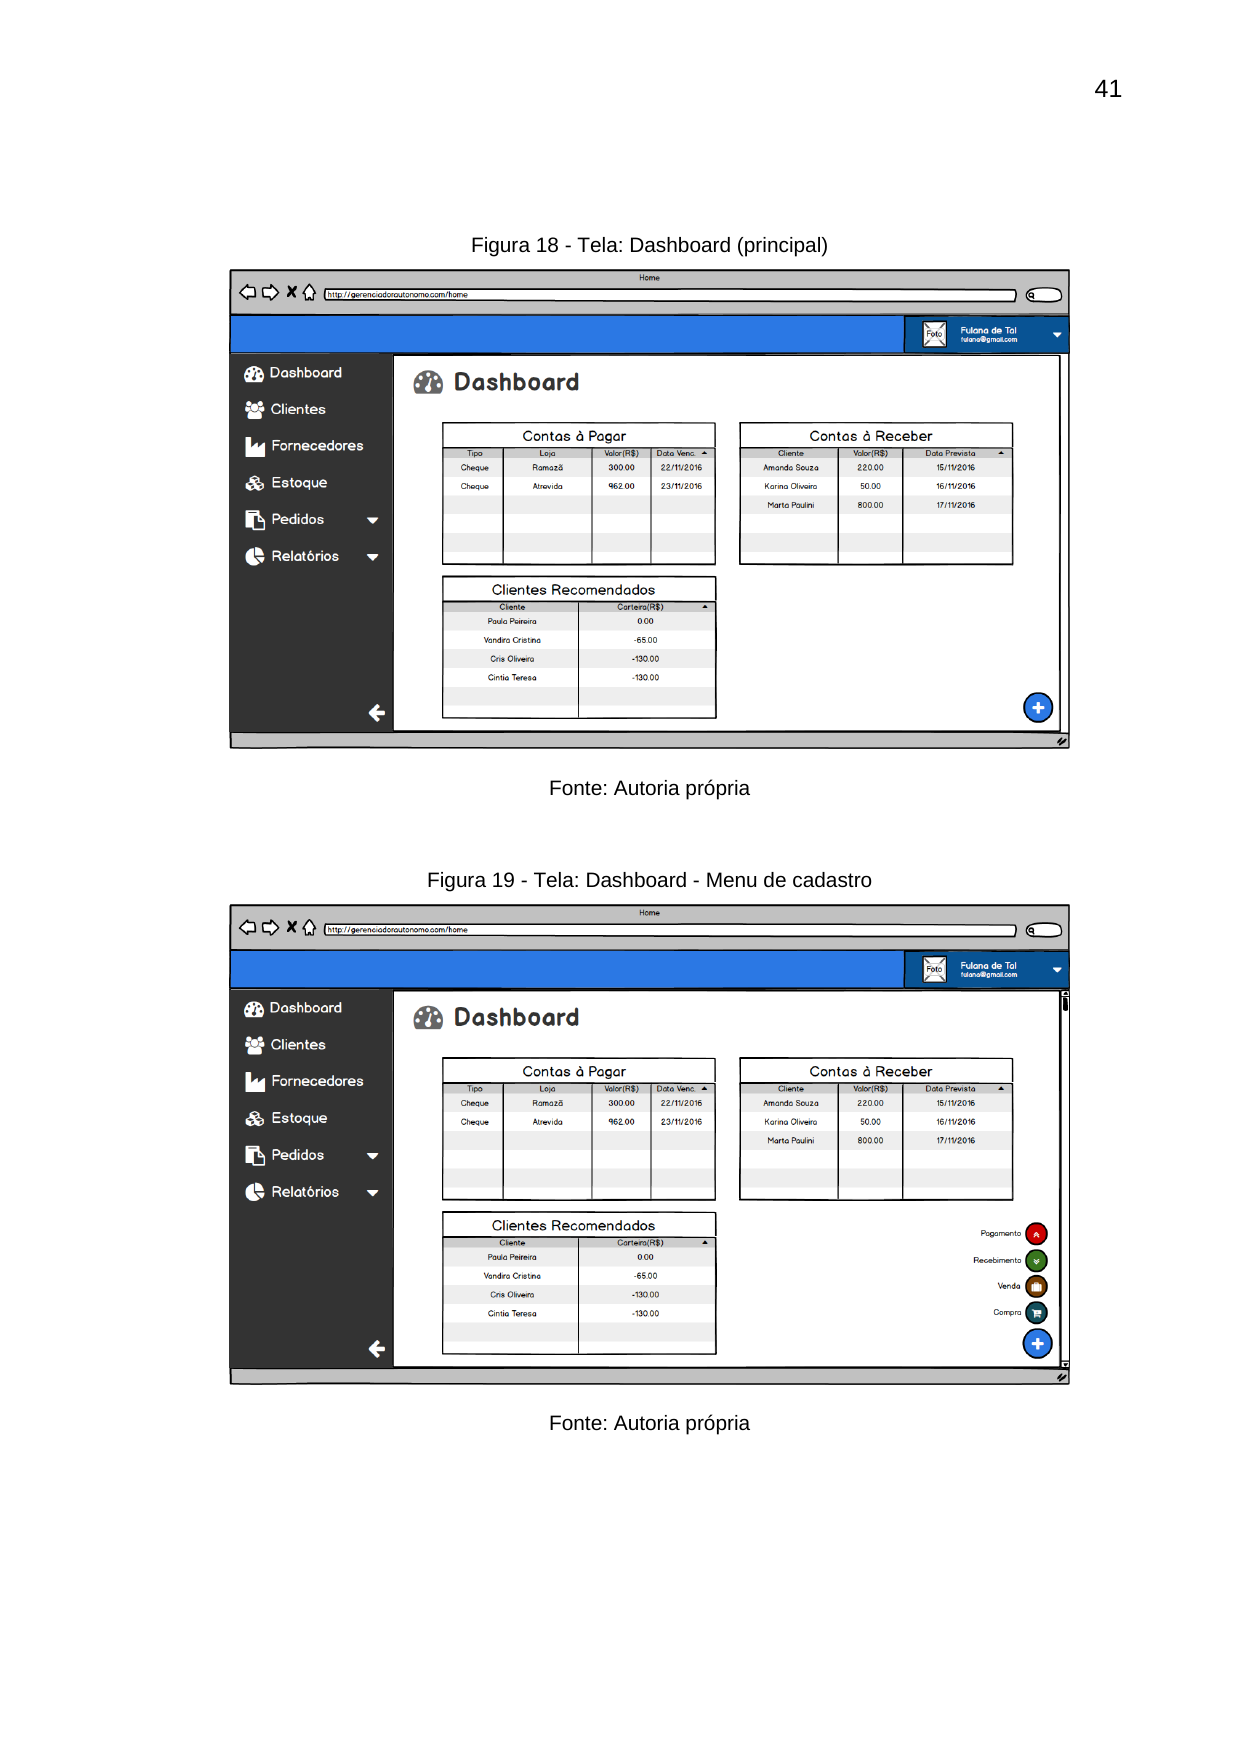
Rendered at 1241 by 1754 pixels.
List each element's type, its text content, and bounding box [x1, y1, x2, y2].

picture [229, 269, 1070, 749]
text Figura 18 - Tela: Dashboard (principal) [177, 233, 1122, 257]
picture [229, 904, 1070, 1385]
text Fonte: Autoria própria [177, 1411, 1122, 1435]
text Fonte: Autoria própria [177, 776, 1122, 800]
text Figura 19 - Tela: Dashboard - Menu de cadastro [177, 868, 1122, 892]
